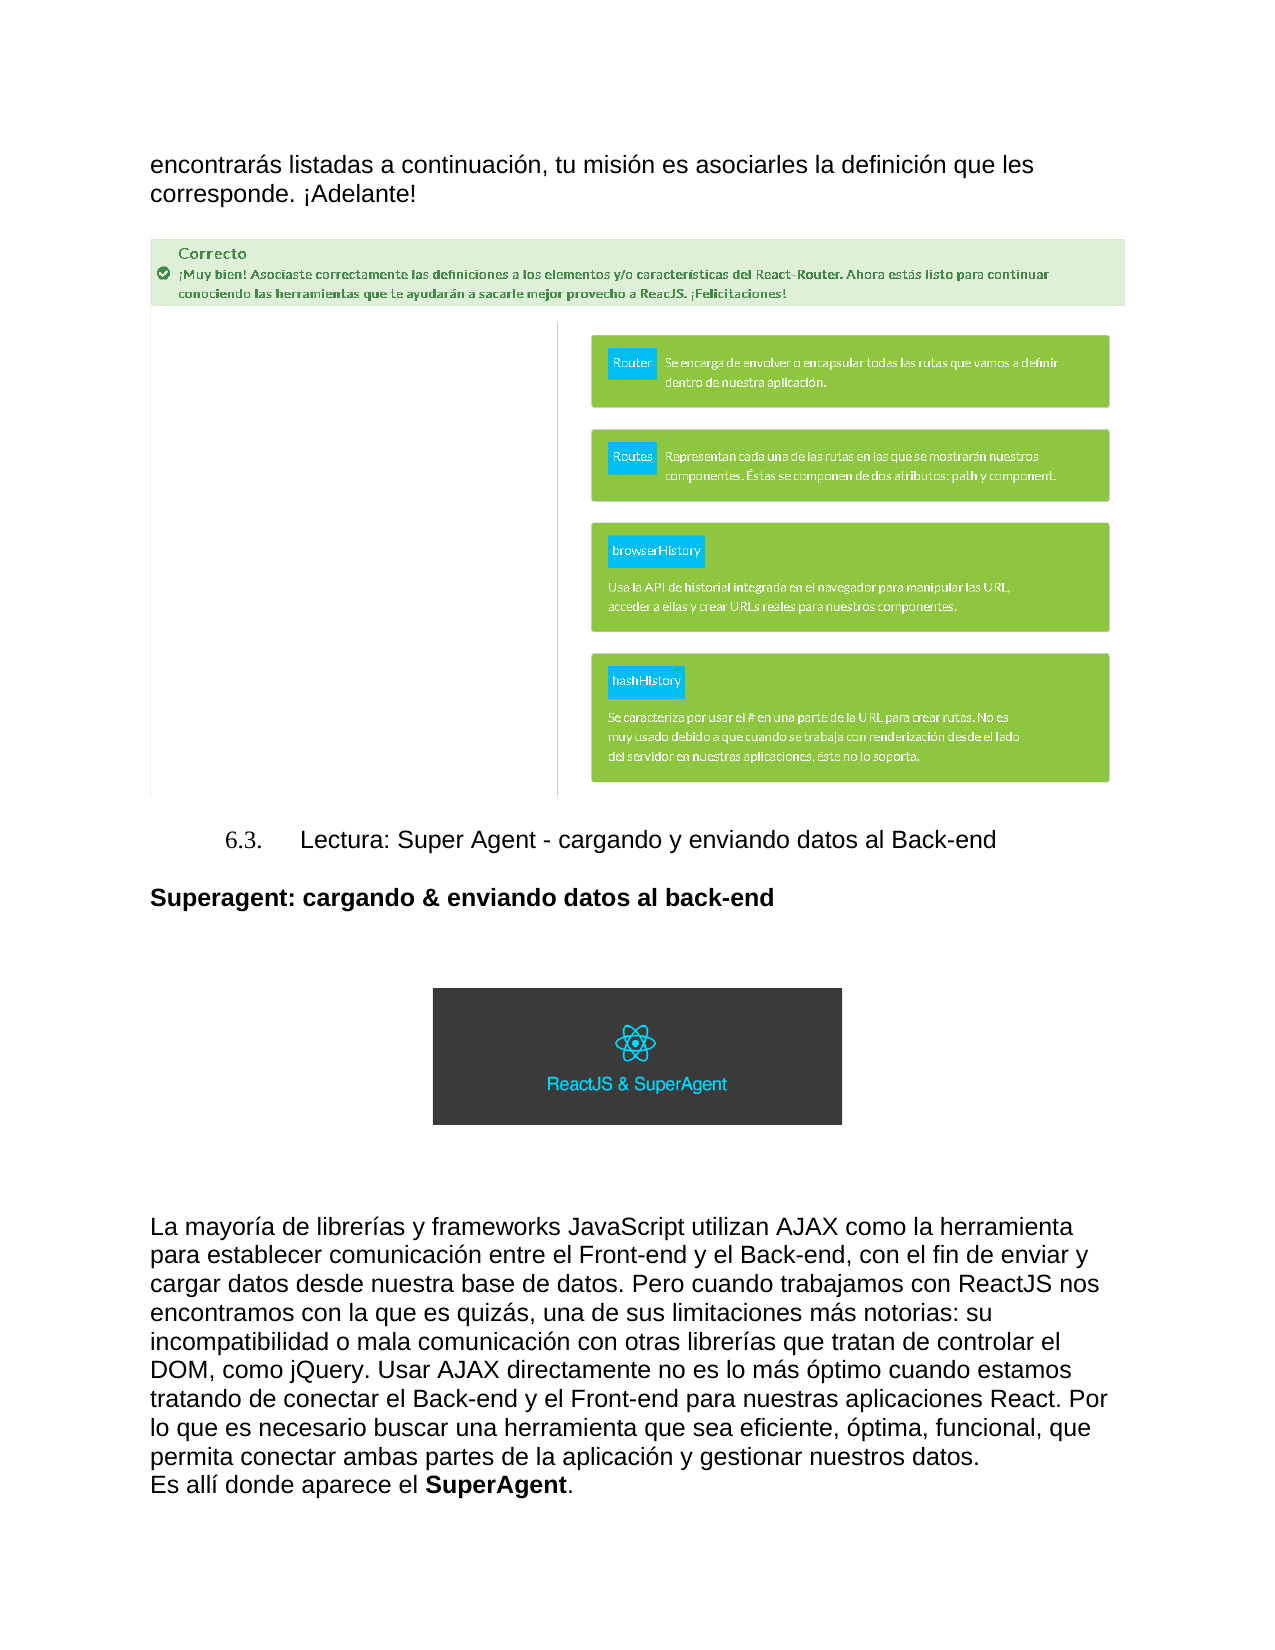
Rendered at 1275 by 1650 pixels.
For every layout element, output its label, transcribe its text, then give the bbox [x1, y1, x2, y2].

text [150, 150, 1125, 207]
text Superagent: cargando & enviando datos al back-end [150, 883, 1125, 912]
text La mayoría de librerías y frameworks JavaScript utilizan AJAX como la herramienta para establecer comunicación entre el Front-end y el Back-end, con el fin de enviar y cargar datos desde nuestra base de datos. Pero cuando trabajamos con ReactJS nos encontramos con la que es quizás, una de sus limitaciones más notorias: su incompatibilidad o mala comunicación con otras librerías que tratan de controlar el DOM, como jQuery. Usar AJAX directamente no es lo más óptimo cuando estamos tratando de conectar el Back-end y el Front-end para nuestras aplicaciones React. Por lo que es necesario buscar una herramienta que sea eficiente, óptima, funcional, que permita conectar ambas partes de la aplicación y gestionar nuestros datos. Es allí donde aparece el SuperAgent. [150, 1156, 1125, 1499]
picture [432, 988, 843, 1125]
list Lectura: Super Agent - cargando y enviando datos al Back-end [225, 825, 1125, 854]
picture [150, 236, 1125, 796]
